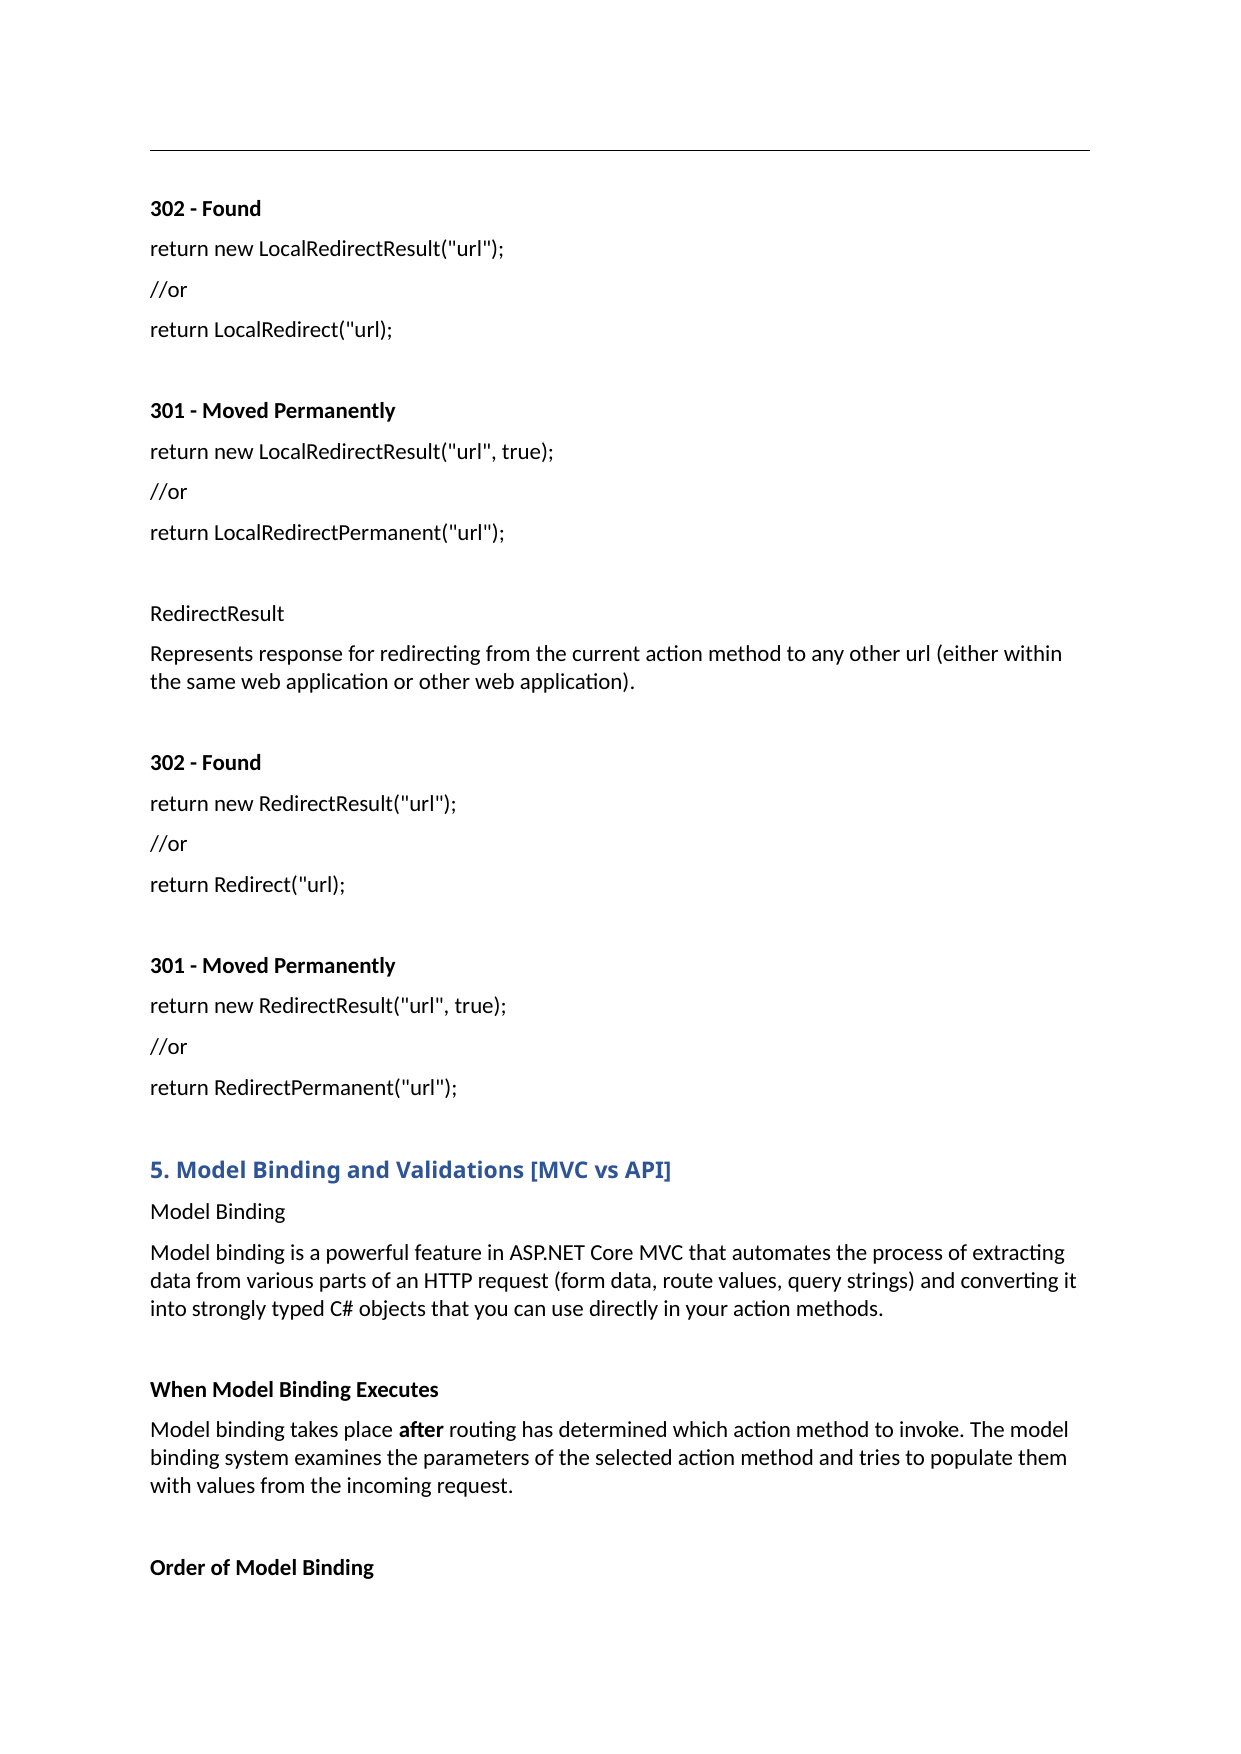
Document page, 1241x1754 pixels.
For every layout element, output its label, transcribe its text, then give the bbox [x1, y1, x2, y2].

text 302 - Found [150, 745, 1090, 776]
text //or [150, 1029, 1090, 1060]
text Order of Model Binding [150, 1553, 1090, 1581]
text 301 - Moved Permanently [150, 393, 1090, 424]
text return RedirectPermanent("url"); [150, 1069, 1090, 1101]
text return Redirect("url); [150, 867, 1090, 898]
subtitle 5. Model Binding and Validations [MVC vs API] [150, 1154, 1090, 1185]
text //or [150, 272, 1090, 303]
text //or [150, 474, 1090, 505]
text //or [150, 826, 1090, 857]
text RedirectResult [150, 596, 1090, 627]
text Represents response for redirecting from the current action method to any other url (either within the same web application or other web application). [150, 636, 1090, 695]
text return new LocalRedirectResult("url"); [150, 231, 1090, 262]
text return LocalRedirect("url); [150, 312, 1090, 343]
text Model binding takes place after routing has determined which action method to invoke. The model binding system examines the parameters of the selected action method and tries to populate them with values from the incoming request. [150, 1416, 1090, 1499]
text Model Binding [150, 1197, 1090, 1225]
text return new LocalRedirectResult("url", true); [150, 434, 1090, 465]
text return new RedirectResult("url", true); [150, 988, 1090, 1019]
text return LocalRedirectPermanent("url"); [150, 515, 1090, 546]
text When Model Binding Executes [150, 1375, 1090, 1403]
text 302 - Found [150, 191, 1090, 222]
text Model binding is a powerful feature in ASP.NET Core MVC that automates the process of extracting data from various parts of an HTTP request (form data, route values, query strings) and converting it into strongly typed C# objects that you can use directly in your action methods. [150, 1238, 1090, 1322]
text 301 - Moved Permanently [150, 948, 1090, 979]
text return new RedirectResult("url"); [150, 786, 1090, 817]
